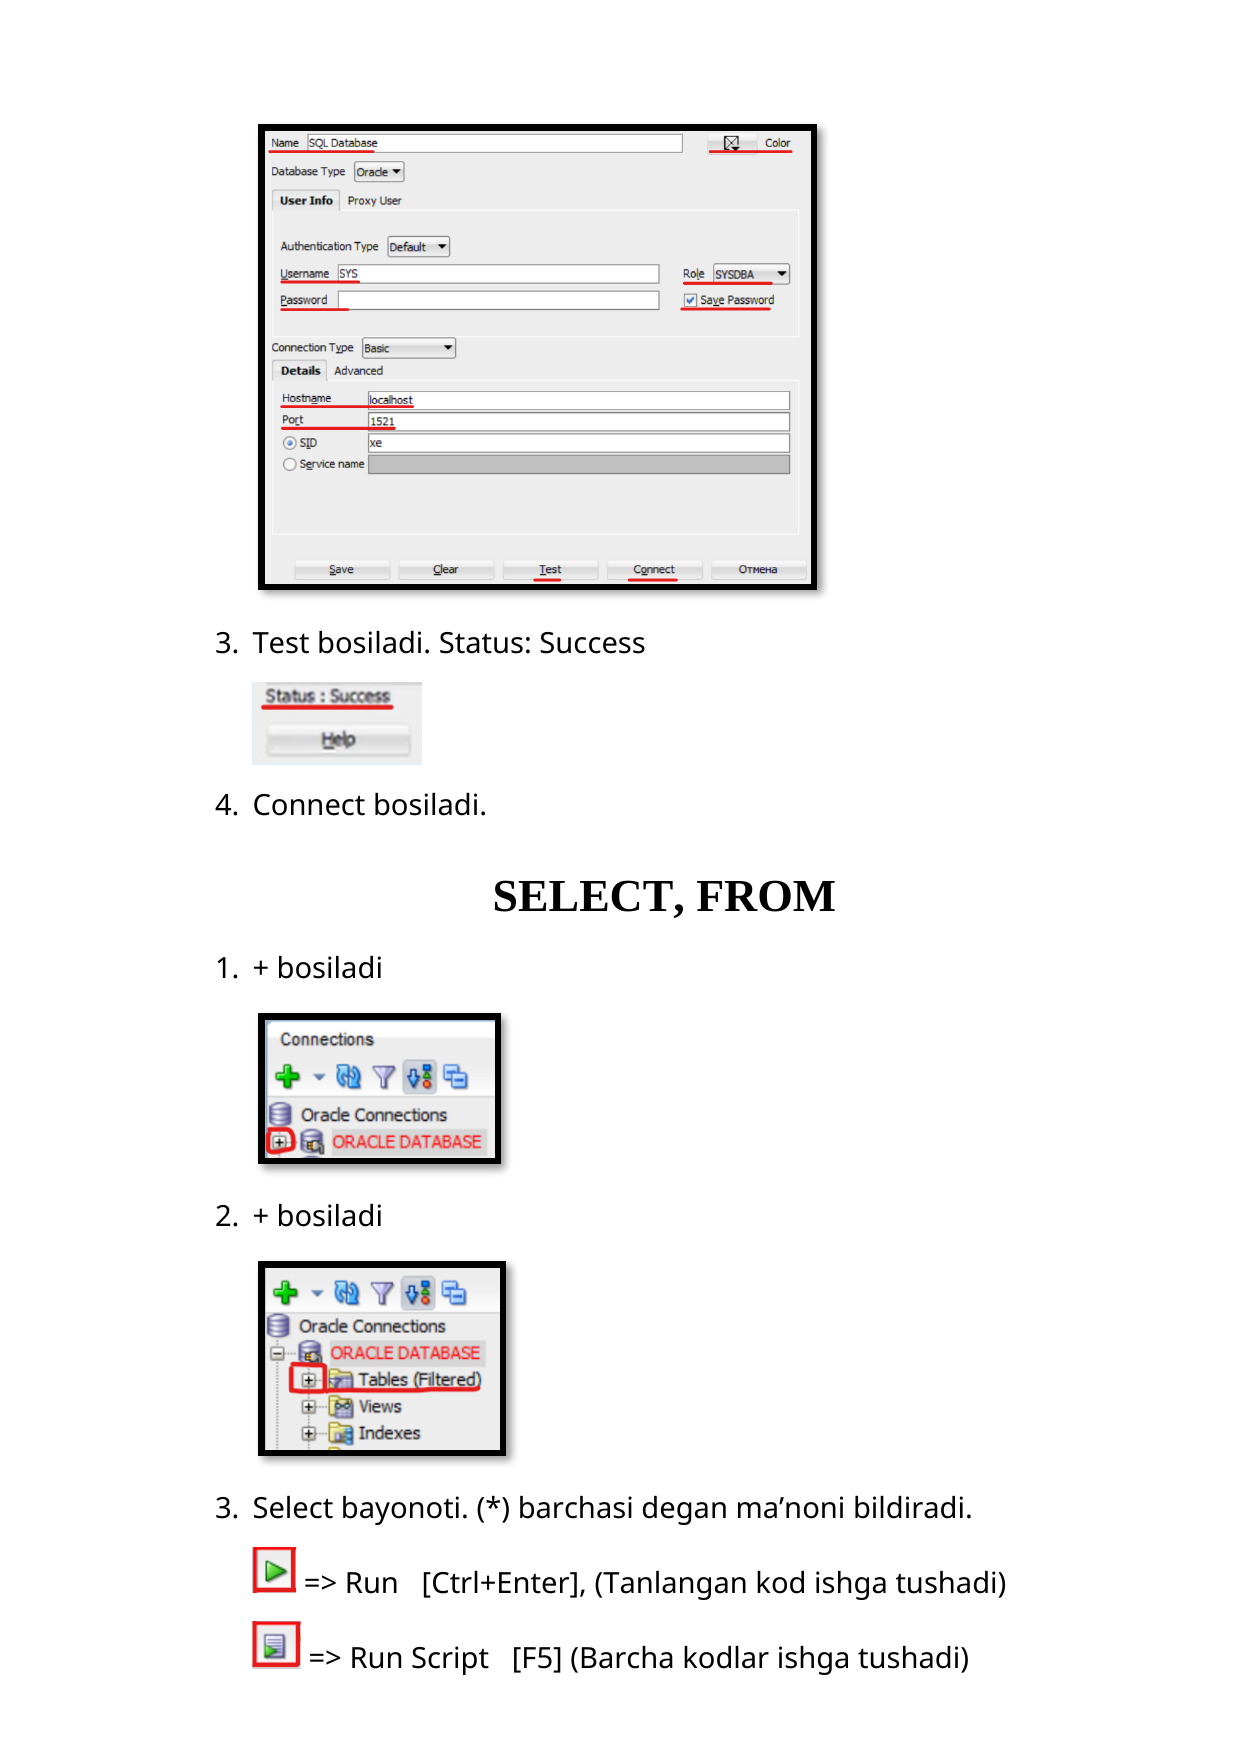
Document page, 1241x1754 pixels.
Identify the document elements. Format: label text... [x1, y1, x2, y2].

picture [265, 131, 811, 584]
subtitle SELECT, FROM [177, 868, 1152, 921]
list + bosiladi [215, 948, 1152, 987]
picture [252, 1547, 297, 1593]
list => Run [Ctrl+Enter], (Tanlangan kod ishga tushadi) [252, 1547, 1152, 1602]
list + bosiladi [215, 1196, 1152, 1235]
list Connect bosiladi. [215, 784, 1152, 824]
picture [252, 1621, 301, 1669]
picture [265, 1268, 500, 1450]
list Test bosiladi. Status: Success [215, 622, 1152, 662]
picture [252, 682, 422, 765]
list Select bayonoti. (*) barchasi degan ma’noni bildiradi. [215, 1488, 1152, 1527]
list => Run Script [F5] (Barcha kodlar ishga tushadi) [252, 1621, 1152, 1677]
picture [265, 1020, 495, 1158]
